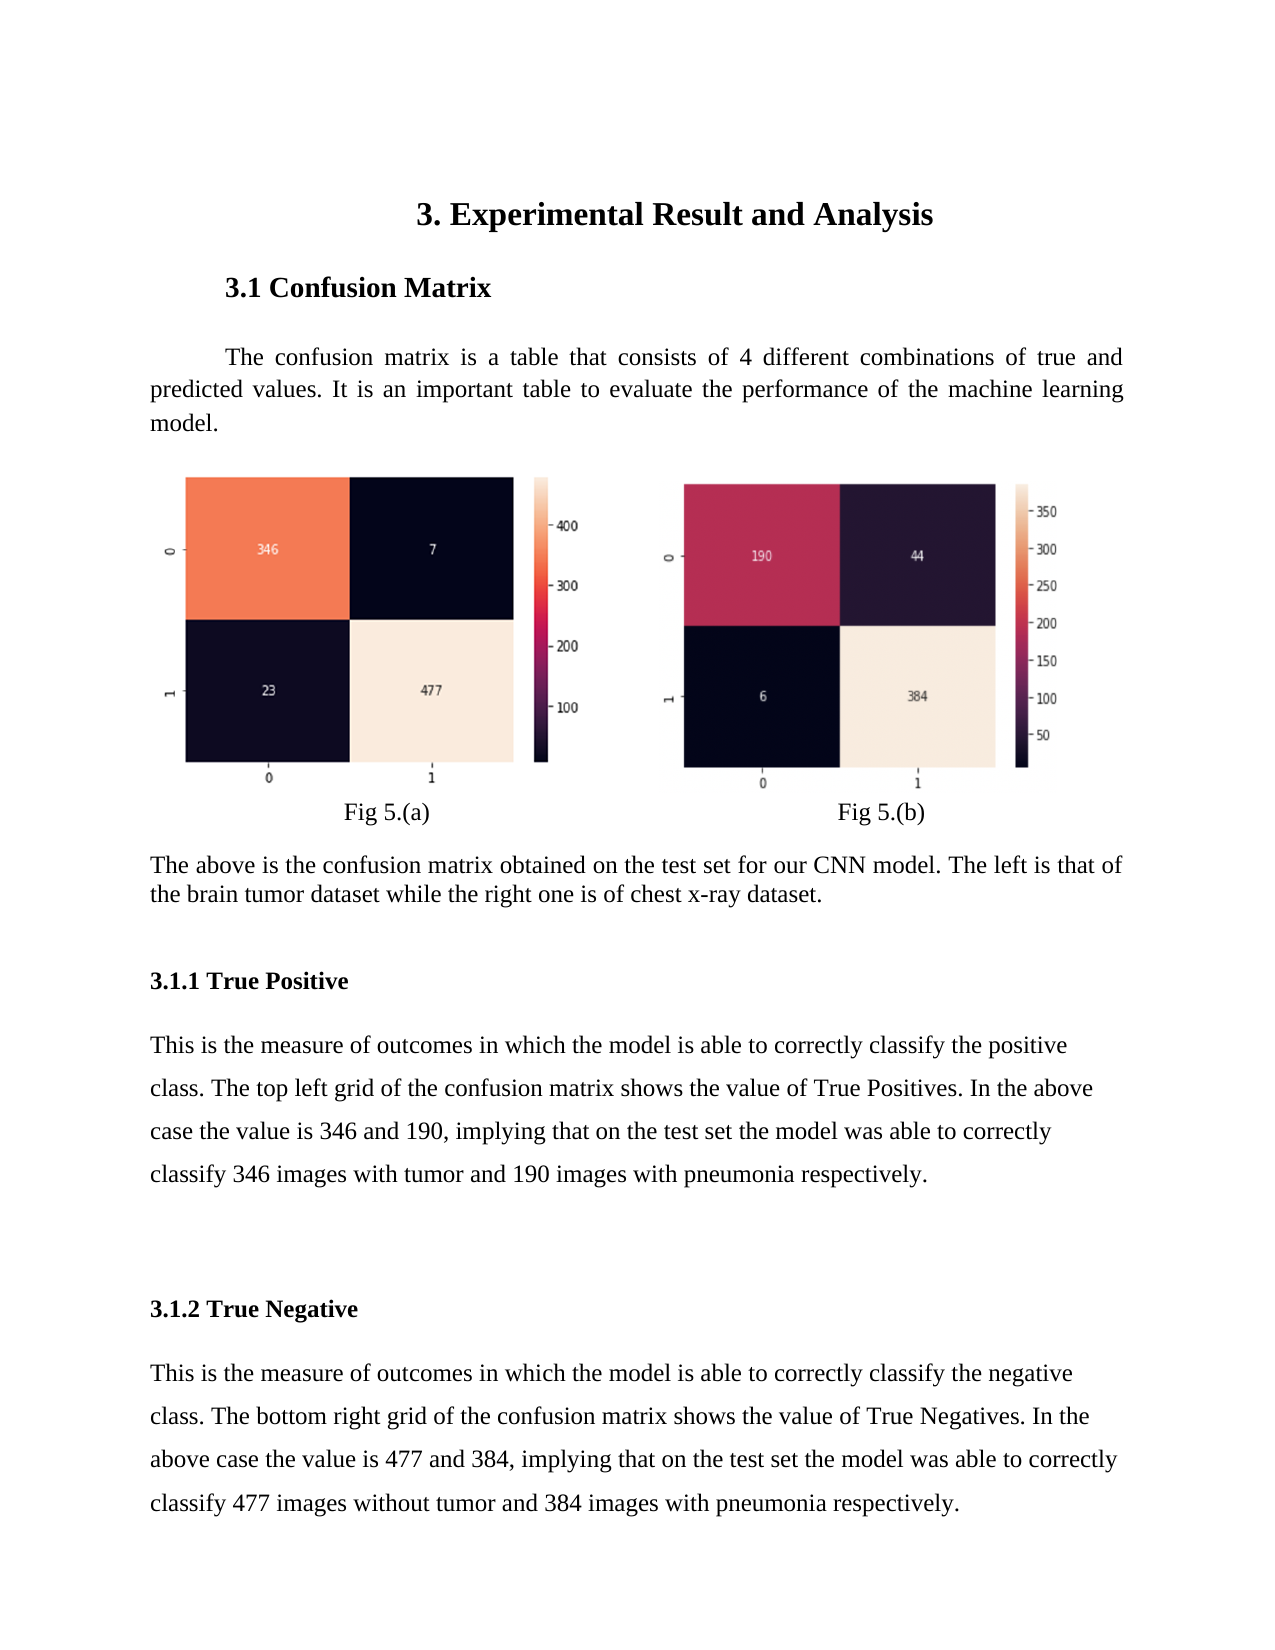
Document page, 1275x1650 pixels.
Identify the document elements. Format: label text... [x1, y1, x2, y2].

text This is the measure of outcomes in which the model is able to correctly classify the positive class. The top left grid of the confusion matrix shows the value of True Positives. In the above case the value is 346 and 190, implying that on the test set the model was able to correctly classify 346 images with tumor and 190 images with pneumonia respectively. [150, 1030, 1125, 1188]
text The above is the confusion matrix obtained on the test set for our CNN model. The left is that of the brain tumor dataset while the right one is of chest x-ray dataset. [150, 850, 1125, 908]
text Fig 5.(a) Fig 5.(b) [225, 797, 1125, 825]
text The confusion matrix is a table that consists of 4 different combinations of true and predicted values. It is an important table to evaluate the performance of the machine learning model. [150, 342, 1125, 436]
text 3.1 Confusion Matrix [150, 270, 1125, 304]
text This is the measure of outcomes in which the model is able to correctly classify the negative class. The bottom right grid of the confusion matrix shows the value of True Negatives. In the above case the value is 477 and 384, implying that on the test set the model was able to correctly classify 477 images without tumor and 384 images with pneumonia respectively. [150, 1358, 1125, 1516]
text 3. Experimental Result and Analysis [225, 194, 1125, 232]
text 3.1.1 True Positive [150, 966, 1125, 995]
picture [658, 481, 1057, 793]
text 3.1.2 True Negative [150, 1294, 1125, 1323]
picture [150, 473, 628, 793]
